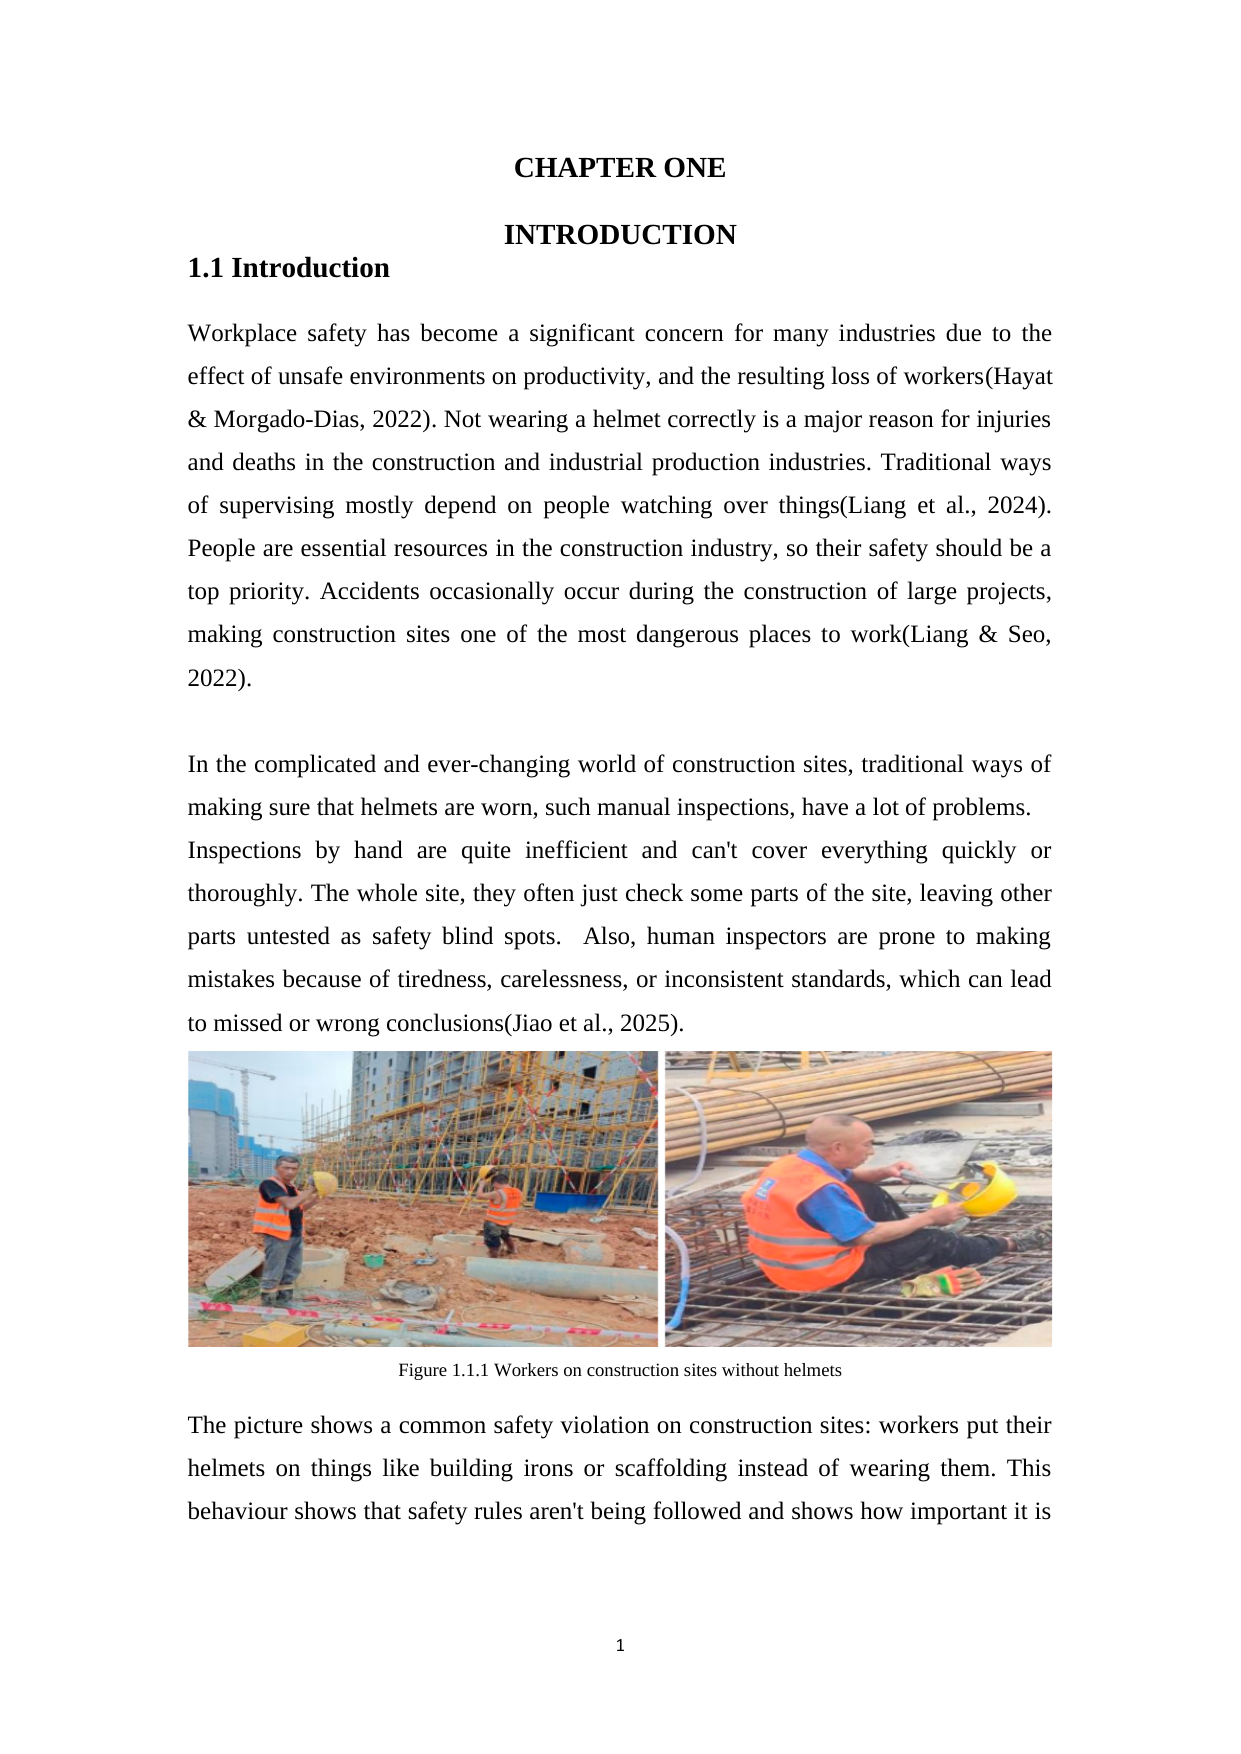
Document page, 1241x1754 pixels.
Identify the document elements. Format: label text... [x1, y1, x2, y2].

picture [187, 1050, 1053, 1347]
text In the complicated and ever-changing world of construction sites, traditional ways of making sure that helmets are worn, such manual inspections, have a lot of problems. [187, 749, 1053, 821]
text Figure 1.1.1 Workers on construction sites without helmets [187, 1359, 1053, 1381]
text 1.1 Introduction [187, 251, 1053, 284]
text INTRODUCTION [187, 217, 1053, 251]
text Inspections by hand are quite inefficient and can't cover everything quickly or thoroughly. The whole site, they often just check some parts of the site, leaving other parts untested as safety blind spots. Also, human inspectors are prone to making mistakes because of tiredness, carelessness, or inconsistent standards, which can lead to missed or wrong conclusions(Jiao et al., 2025). [187, 835, 1053, 1036]
text CHAPTER ONE [187, 150, 1053, 183]
text Workplace safety has become a significant concern for many industries due to the effect of unsafe environments on productivity, and the resulting loss of workers(Hayat & Morgado-Dias, 2022). Not wearing a helmet correctly is a major reason for injuries and deaths in the construction and industrial production industries. Traditional ways of supervising mostly depend on people watching over things(Liang et al., 2024). People are essential resources in the construction industry, so their safety should be a top priority. Accidents occasionally occur during the construction of large projects, making construction sites one of the most dangerous places to work(Liang & Seo, 2022). [187, 318, 1053, 691]
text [187, 1410, 1053, 1525]
